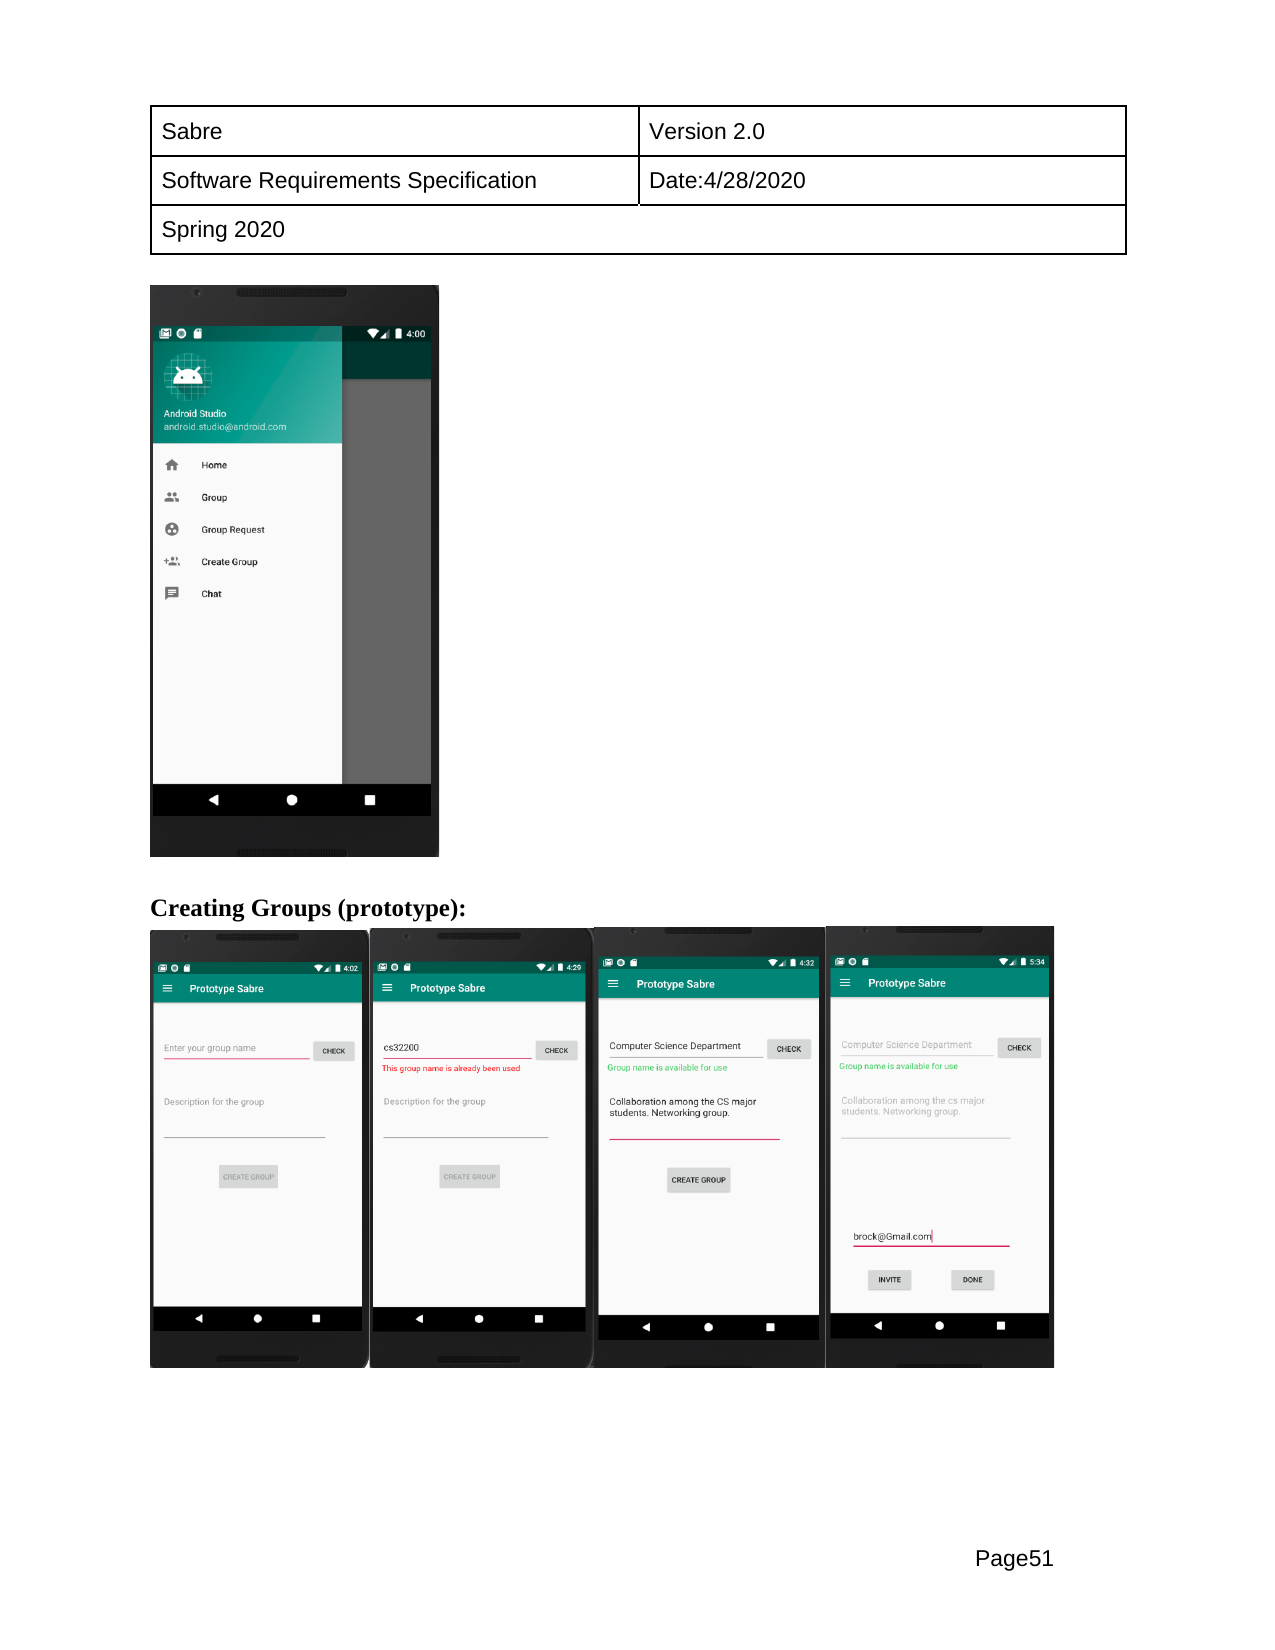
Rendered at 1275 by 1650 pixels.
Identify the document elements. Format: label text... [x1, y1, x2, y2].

text Creating Groups (prototype): [150, 893, 1125, 922]
picture [150, 926, 1055, 1368]
picture [150, 285, 440, 857]
